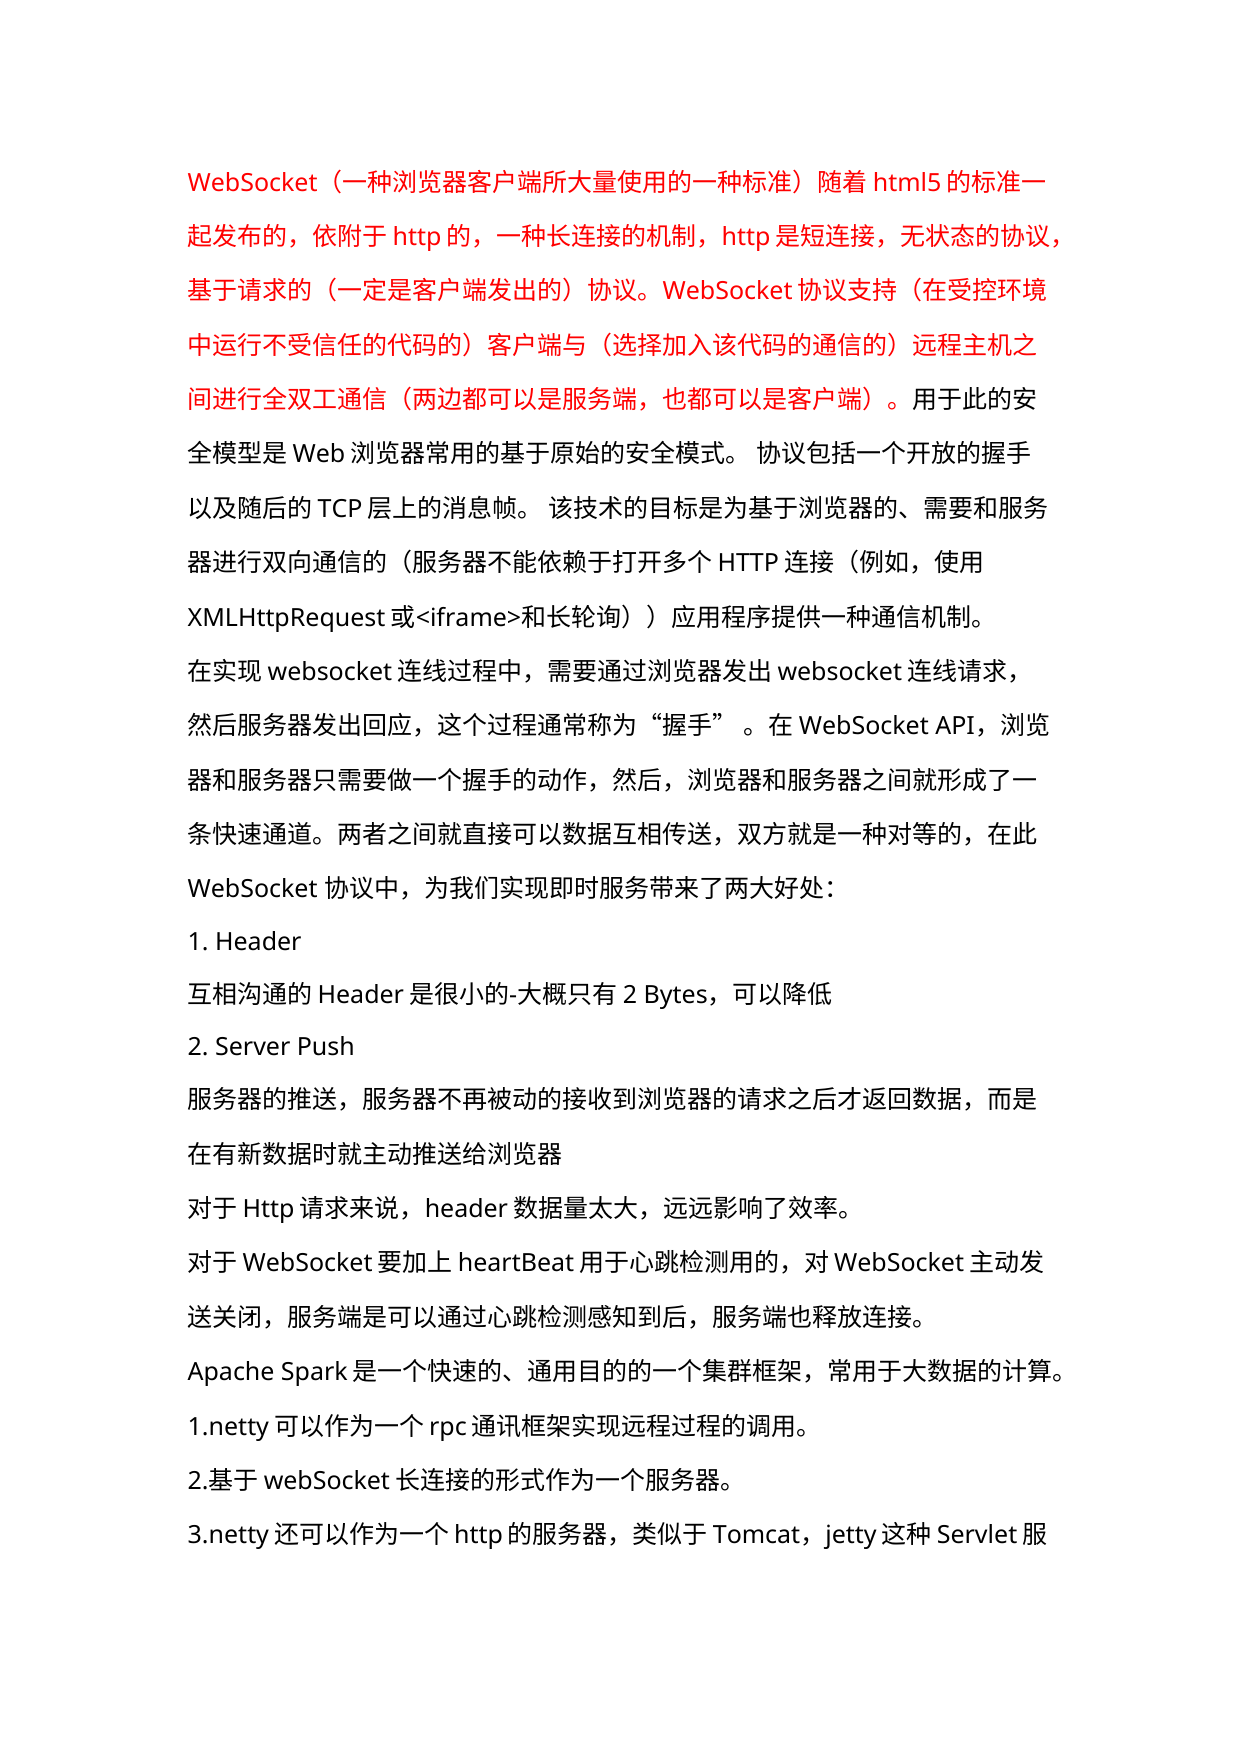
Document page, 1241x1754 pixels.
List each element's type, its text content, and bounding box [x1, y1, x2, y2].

text 2.基于webSocket长连接的形式作为一个服务器。 [187, 1460, 1053, 1497]
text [187, 1515, 1053, 1551]
text 2. Server Push [187, 1029, 1053, 1063]
text 在实现websocket连线过程中，需要通过浏览器发出websocket连线请求，然后服务器发出回应，这个过程通常称为“握手” 。在 WebSocket API，浏览器和服务器只需要做一个握手的动作，然后，浏览器和服务器之间就形成了一条快速通道。两者之间就直接可以数据互相传送，双方就是一种对等的，在此WebSocket 协议中，为我们实现即时服务带来了两大好处： [187, 651, 1053, 905]
text 对于WebSocket要加上heartBeat用于心跳检测用的，对WebSocket主动发送关闭，服务端是可以通过心跳检测感知到后，服务端也释放连接。 [187, 1243, 1053, 1333]
text WebSocket（一种浏览器客户端所大量使用的一种标准）随着html5的标准一起发布的，依附于http的，一种长连接的机制，http是短连接，无状态的协议，基于请求的（一定是客户端发出的）协议。WebSocket协议支持（在受控环境中运行不受信任的代码的）客户端与（选择加入该代码的通信的）远程主机之间进行全双工通信（两边都可以是服务端，也都可以是客户端）。用于此的安全模型是Web浏览器常用的基于原始的安全模式。 协议包括一个开放的握手以及随后的TCP层上的消息帧。 该技术的目标是为基于浏览器的、需要和服务器进行双向通信的（服务器不能依赖于打开多个HTTP连接（例如，使用XMLHttpRequest或<iframe>和长轮询））应用程序提供一种通信机制。 [187, 162, 1053, 633]
text 1.netty可以作为一个rpc通讯框架实现远程过程的调用。 [187, 1406, 1053, 1442]
text Apache Spark是一个快速的、通用目的的一个集群框架，常用于大数据的计算。 [187, 1352, 1053, 1388]
text 互相沟通的Header是很小的-大概只有 2 Bytes，可以降低 [187, 974, 1053, 1011]
text 服务器的推送，服务器不再被动的接收到浏览器的请求之后才返回数据，而是在有新数据时就主动推送给浏览器 [187, 1080, 1053, 1170]
text 1. Header [187, 923, 1053, 957]
text 对于Http请求来说，header数据量太大，远远影响了效率。 [187, 1188, 1053, 1225]
